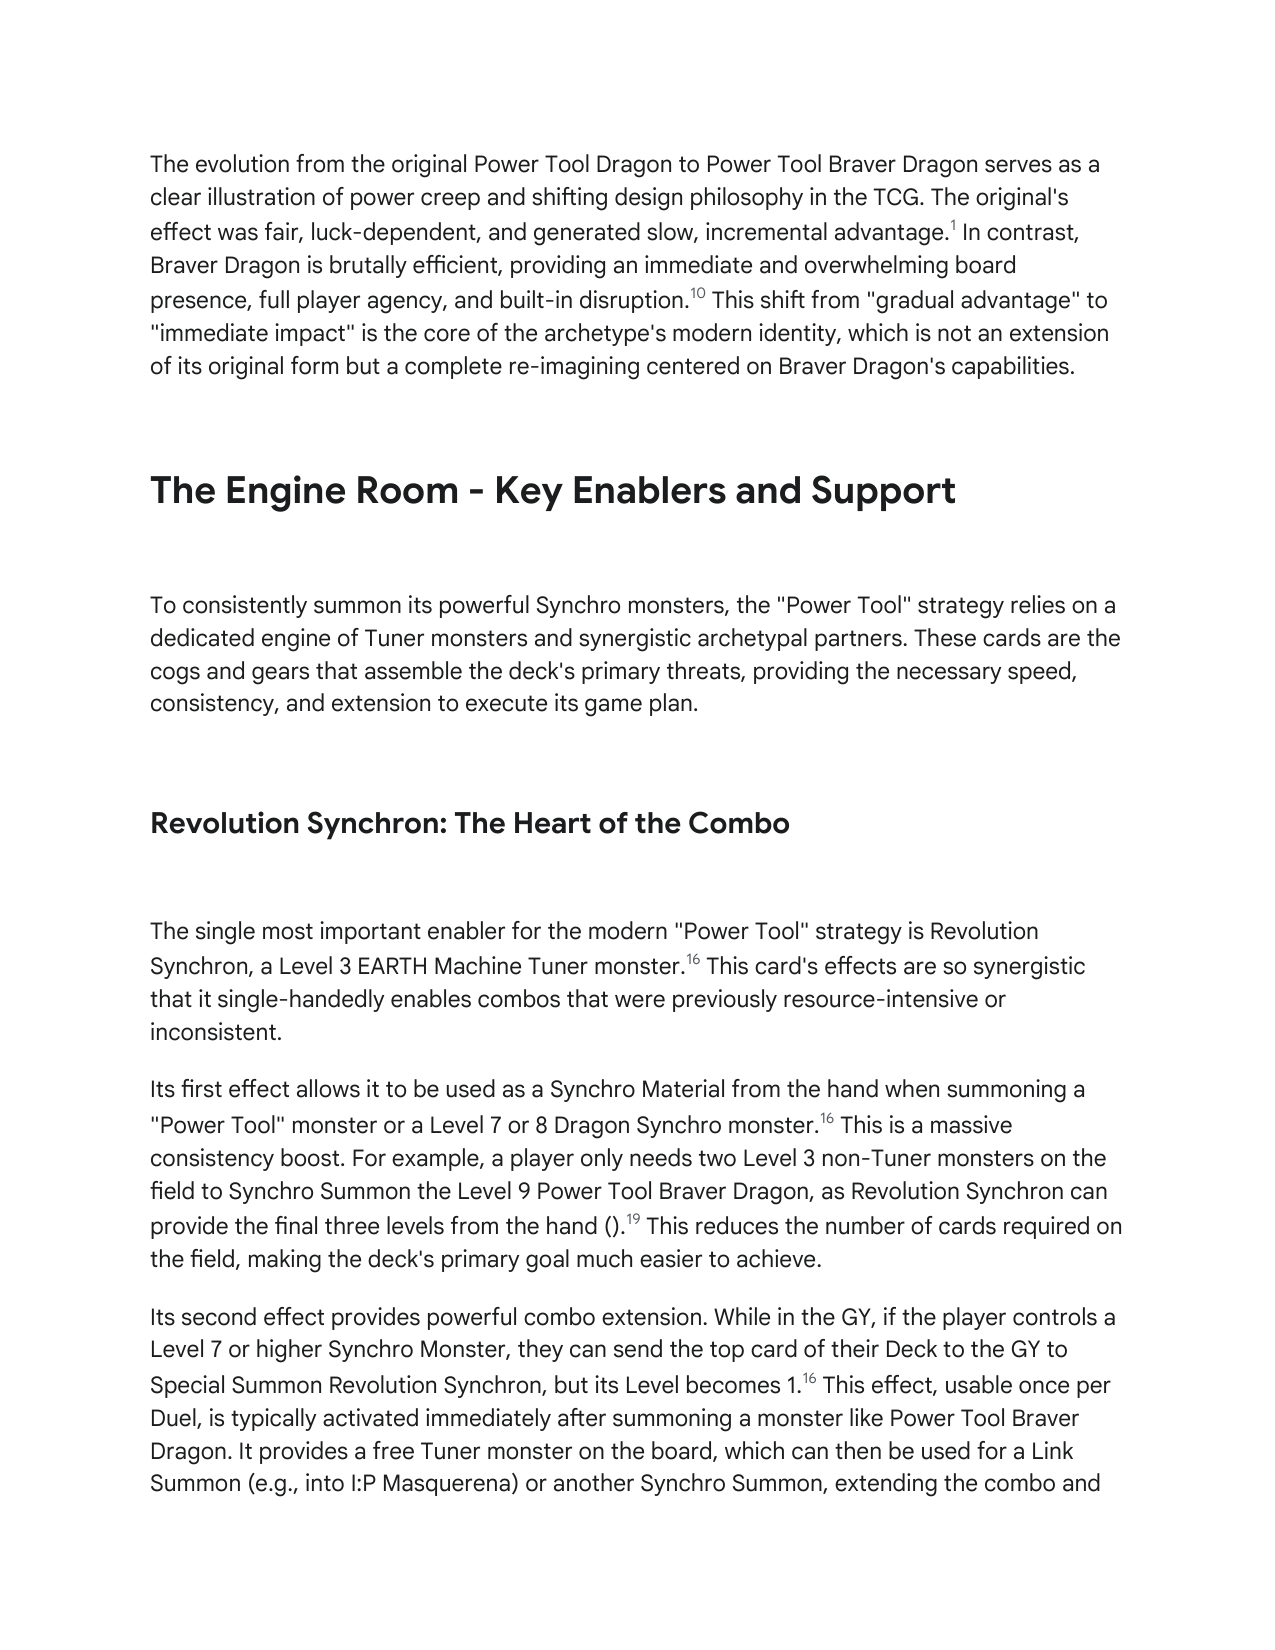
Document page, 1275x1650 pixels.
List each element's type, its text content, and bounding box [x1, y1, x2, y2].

text The evolution from the original Power Tool Dragon to Power Tool Braver Dragon serves as a clear illustration of power creep and shifting design philosophy in the TCG. The original's effect was fair, luck-dependent, and generated slow, incremental advantage.1 In contrast, Braver Dragon is brutally efficient, providing an immediate and overwhelming board presence, full player agency, and built-in disruption.10 This shift from "gradual advantage" to "immediate impact" is the core of the archetype's modern identity, which is not an extension of its original form but a complete re-imagining centered on Braver Dragon's capabilities. [150, 150, 1125, 381]
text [150, 1303, 1125, 1498]
subtitle Revolution Synchron: The Heart of the Combo [150, 805, 1125, 842]
text Its first effect allows it to be used as a Synchro Material from the hand when summoning a "Power Tool" monster or a Level 7 or 8 Dragon Synchro monster.16 This is a massive consistency boost. For example, a player only needs two Level 3 non-Tuner monsters on the field to Synchro Summon the Level 9 Power Tool Braver Dragon, as Revolution Synchron can provide the final three levels from the hand ().19 This reduces the number of cards required on the field, making the deck's primary goal much easier to achieve. [150, 1076, 1125, 1274]
text The single most important enabler for the modern "Power Tool" strategy is Revolution Synchron, a Level 3 EARTH Machine Tuner monster.16 This card's effects are so synergistic that it single-handedly enables combos that were previously resource-intensive or inconsistent. [150, 917, 1125, 1047]
text To consistently summon its powerful Synchro monsters, the "Power Tool" strategy relies on a dedicated engine of Tuner monsters and synergistic archetypal partners. These cards are the cogs and gears that assemble the deck's primary threats, providing the necessary speed, consistency, and extension to execute its game plan. [150, 591, 1125, 718]
subtitle The Engine Room - Key Enablers and Support [150, 468, 1125, 515]
